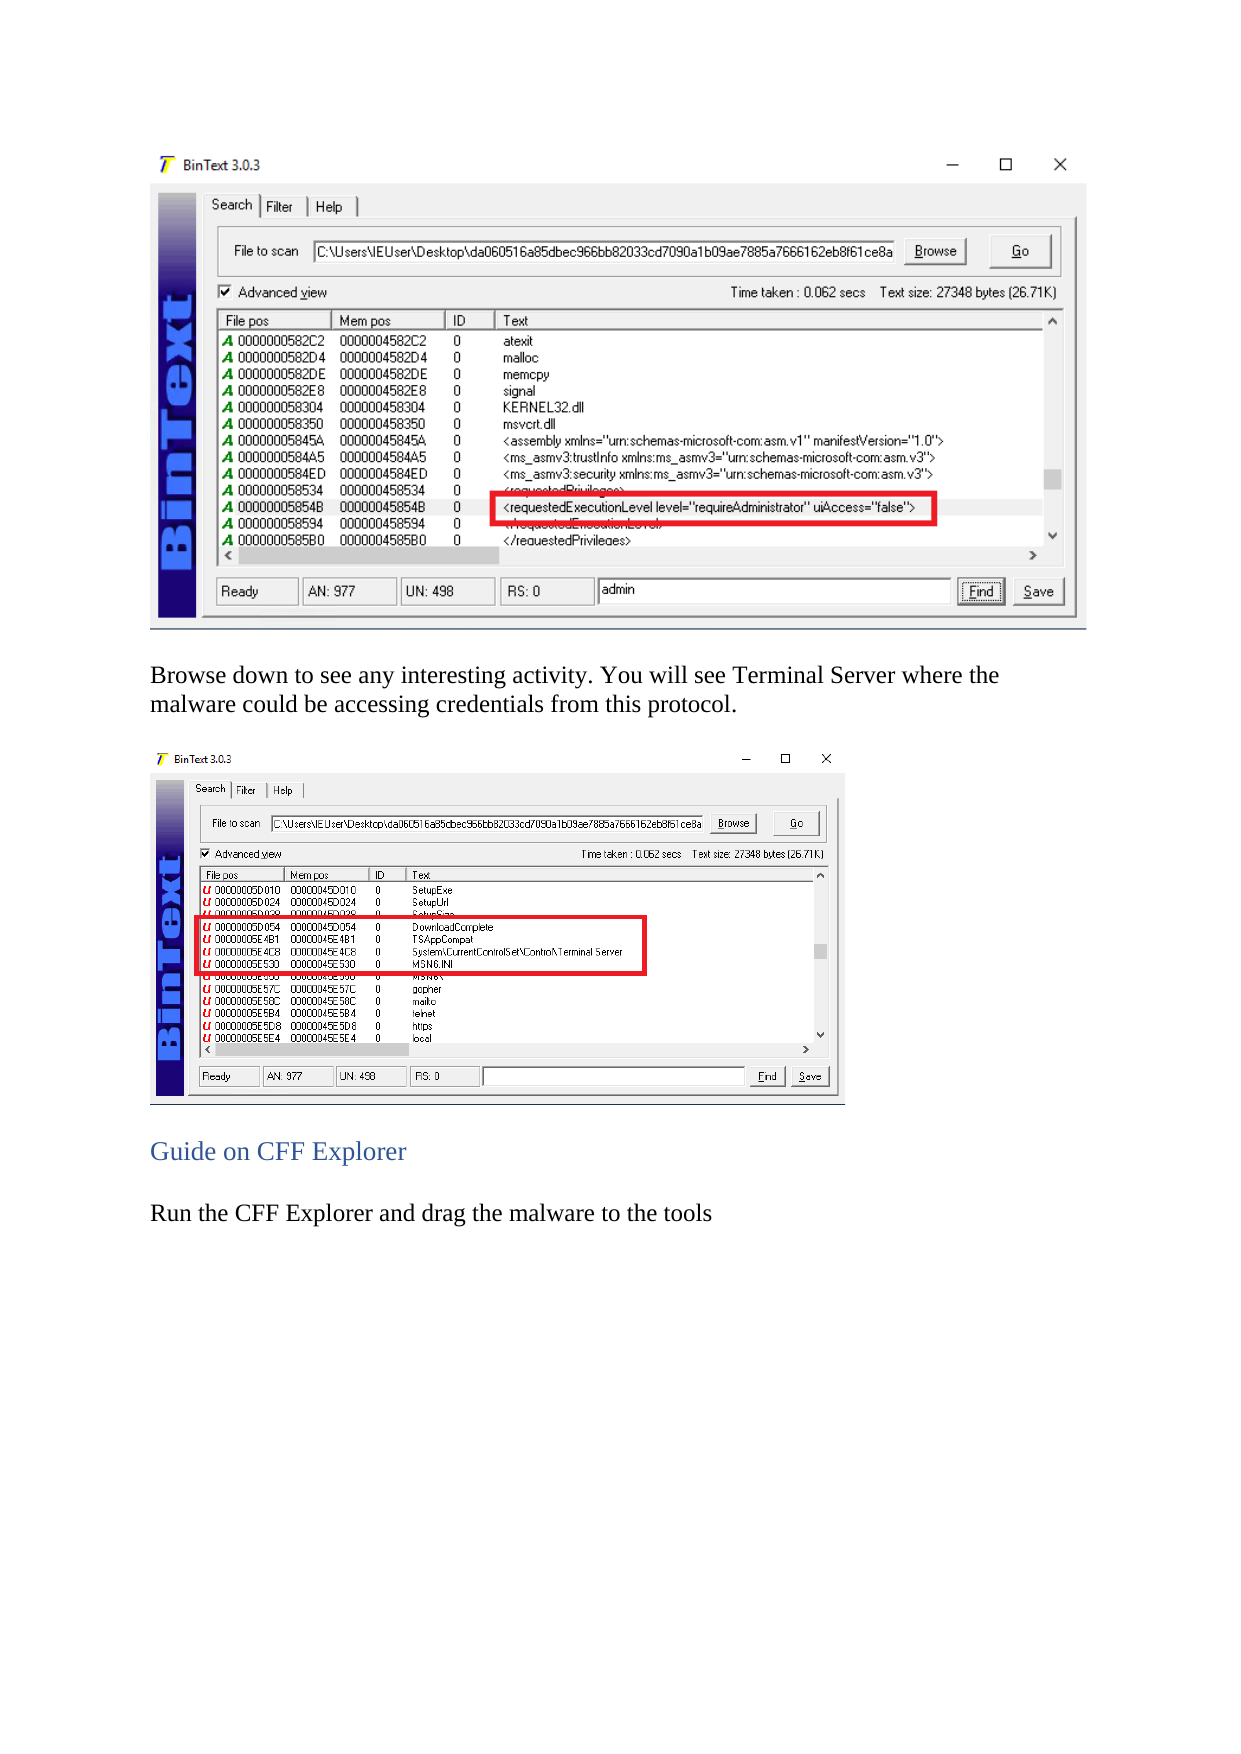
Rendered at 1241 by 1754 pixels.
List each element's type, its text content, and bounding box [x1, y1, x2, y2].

picture [150, 150, 1089, 632]
picture [150, 747, 846, 1106]
subtitle Guide on CFF Explorer [150, 1135, 1090, 1166]
text Browse down to see any interesting activity. You will see Terminal Server where the malware could be accessing credentials from this protocol. [150, 660, 1090, 718]
text Run the CFF Explorer and drag the malware to the tools [150, 1198, 1090, 1226]
